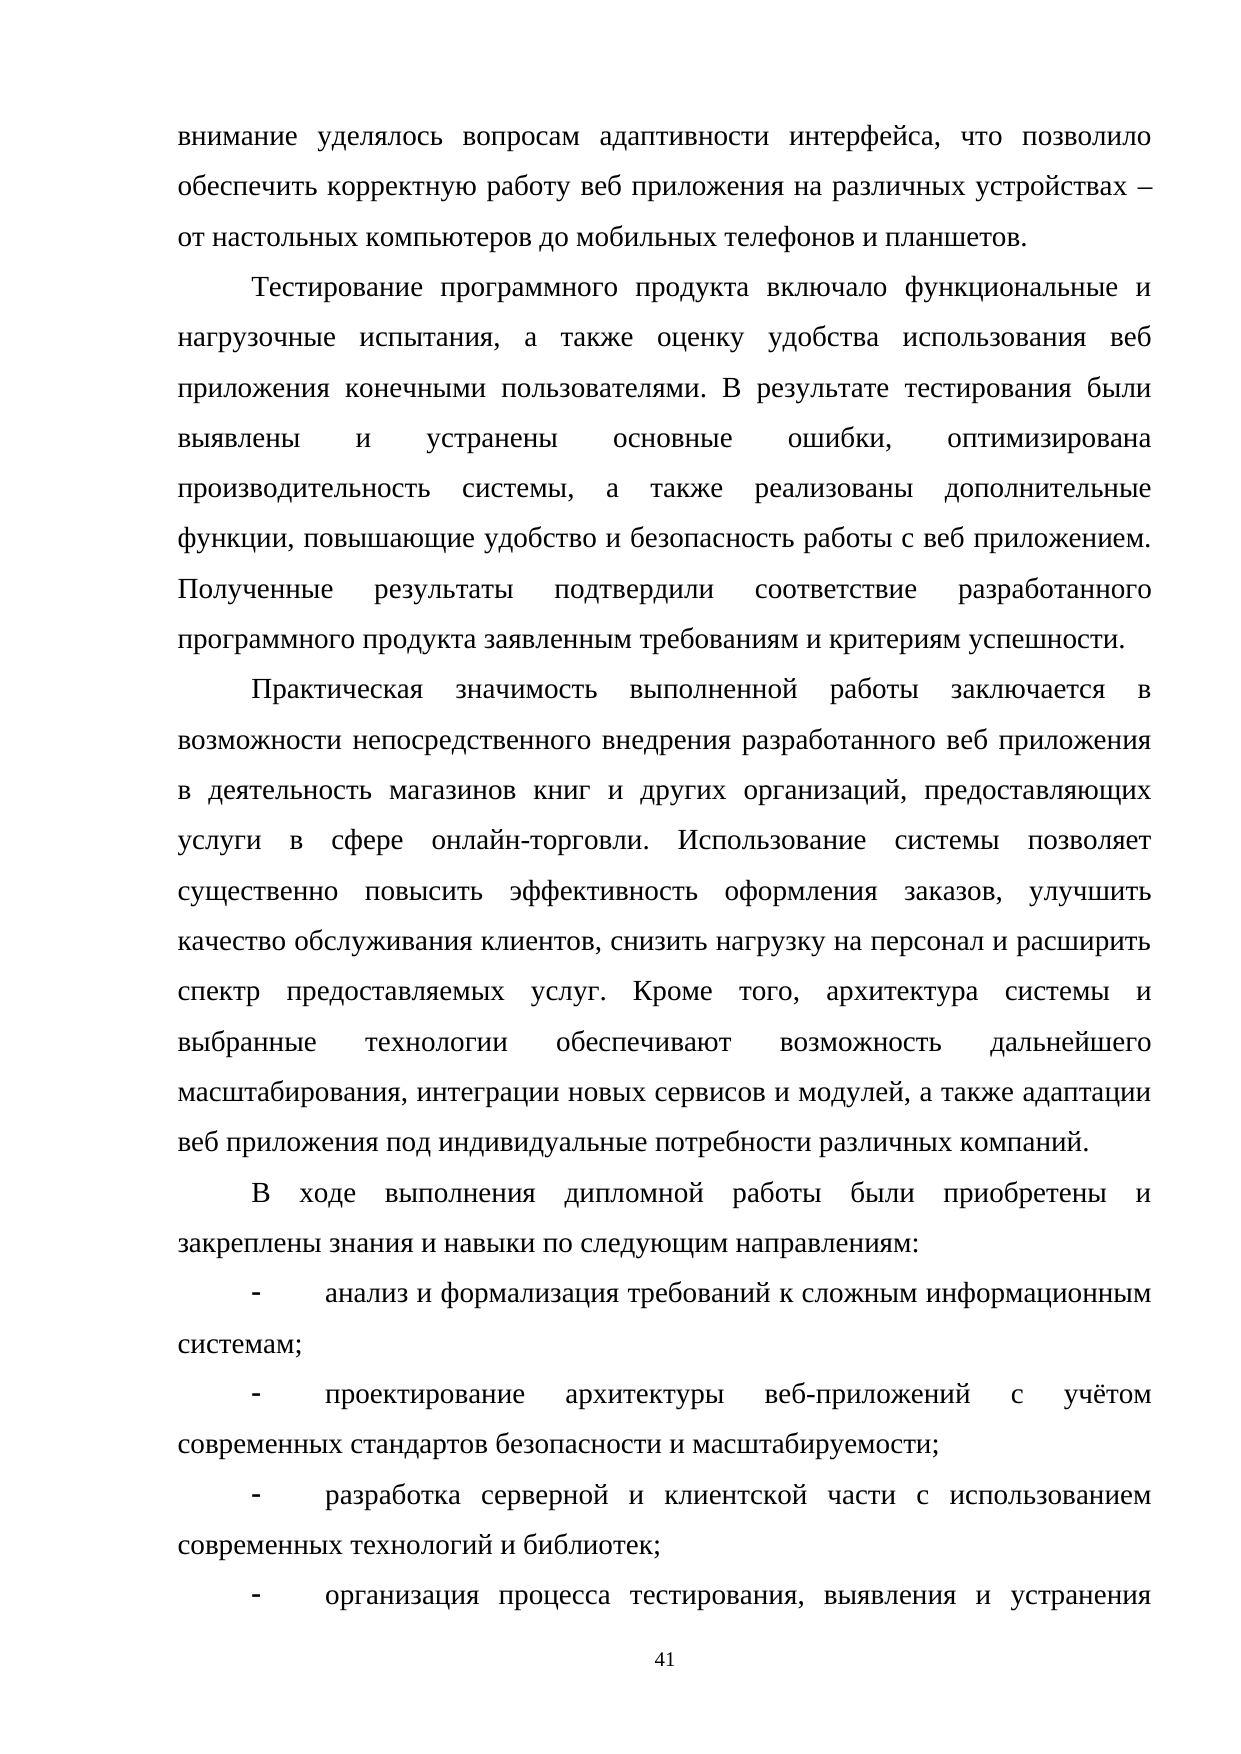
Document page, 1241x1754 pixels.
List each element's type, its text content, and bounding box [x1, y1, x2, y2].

text Тестирование программного продукта включало функциональные и нагрузочные испытания, а также оценку удобства использования веб приложения конечными пользователями. В результате тестирования были выявлены и устранены основные ошибки, оптимизирована производительность системы, а также реализованы дополнительные функции, повышающие удобство и безопасность работы с веб приложением. Полученные результаты подтвердили соответствие разработанного программного продукта заявленным требованиям и критериям успешности. [177, 269, 1152, 655]
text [177, 118, 1152, 252]
text В ходе выполнения дипломной работы были приобретены и закреплены знания и навыки по следующим направлениям: [177, 1175, 1152, 1258]
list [177, 1577, 1152, 1611]
list анализ и формализация требований к сложным информационным системам; [177, 1275, 1152, 1359]
text Практическая значимость выполненной работы заключается в возможности непосредственного внедрения разработанного веб приложения в деятельность магазинов книг и других организаций, предоставляющих услуги в сфере онлайн-торговли. Использование системы позволяет существенно повысить эффективность оформления заказов, улучшить качество обслуживания клиентов, снизить нагрузку на персонал и расширить спектр предоставляемых услуг. Кроме того, архитектура системы и выбранные технологии обеспечивают возможность дальнейшего масштабирования, интеграции новых сервисов и модулей, а также адаптации веб приложения под индивидуальные потребности различных компаний. [177, 672, 1152, 1158]
list разработка серверной и клиентской части с использованием современных технологий и библиотек; [177, 1477, 1152, 1561]
list проектирование архитектуры веб-приложений с учётом современных стандартов безопасности и масштабируемости; [177, 1376, 1152, 1460]
